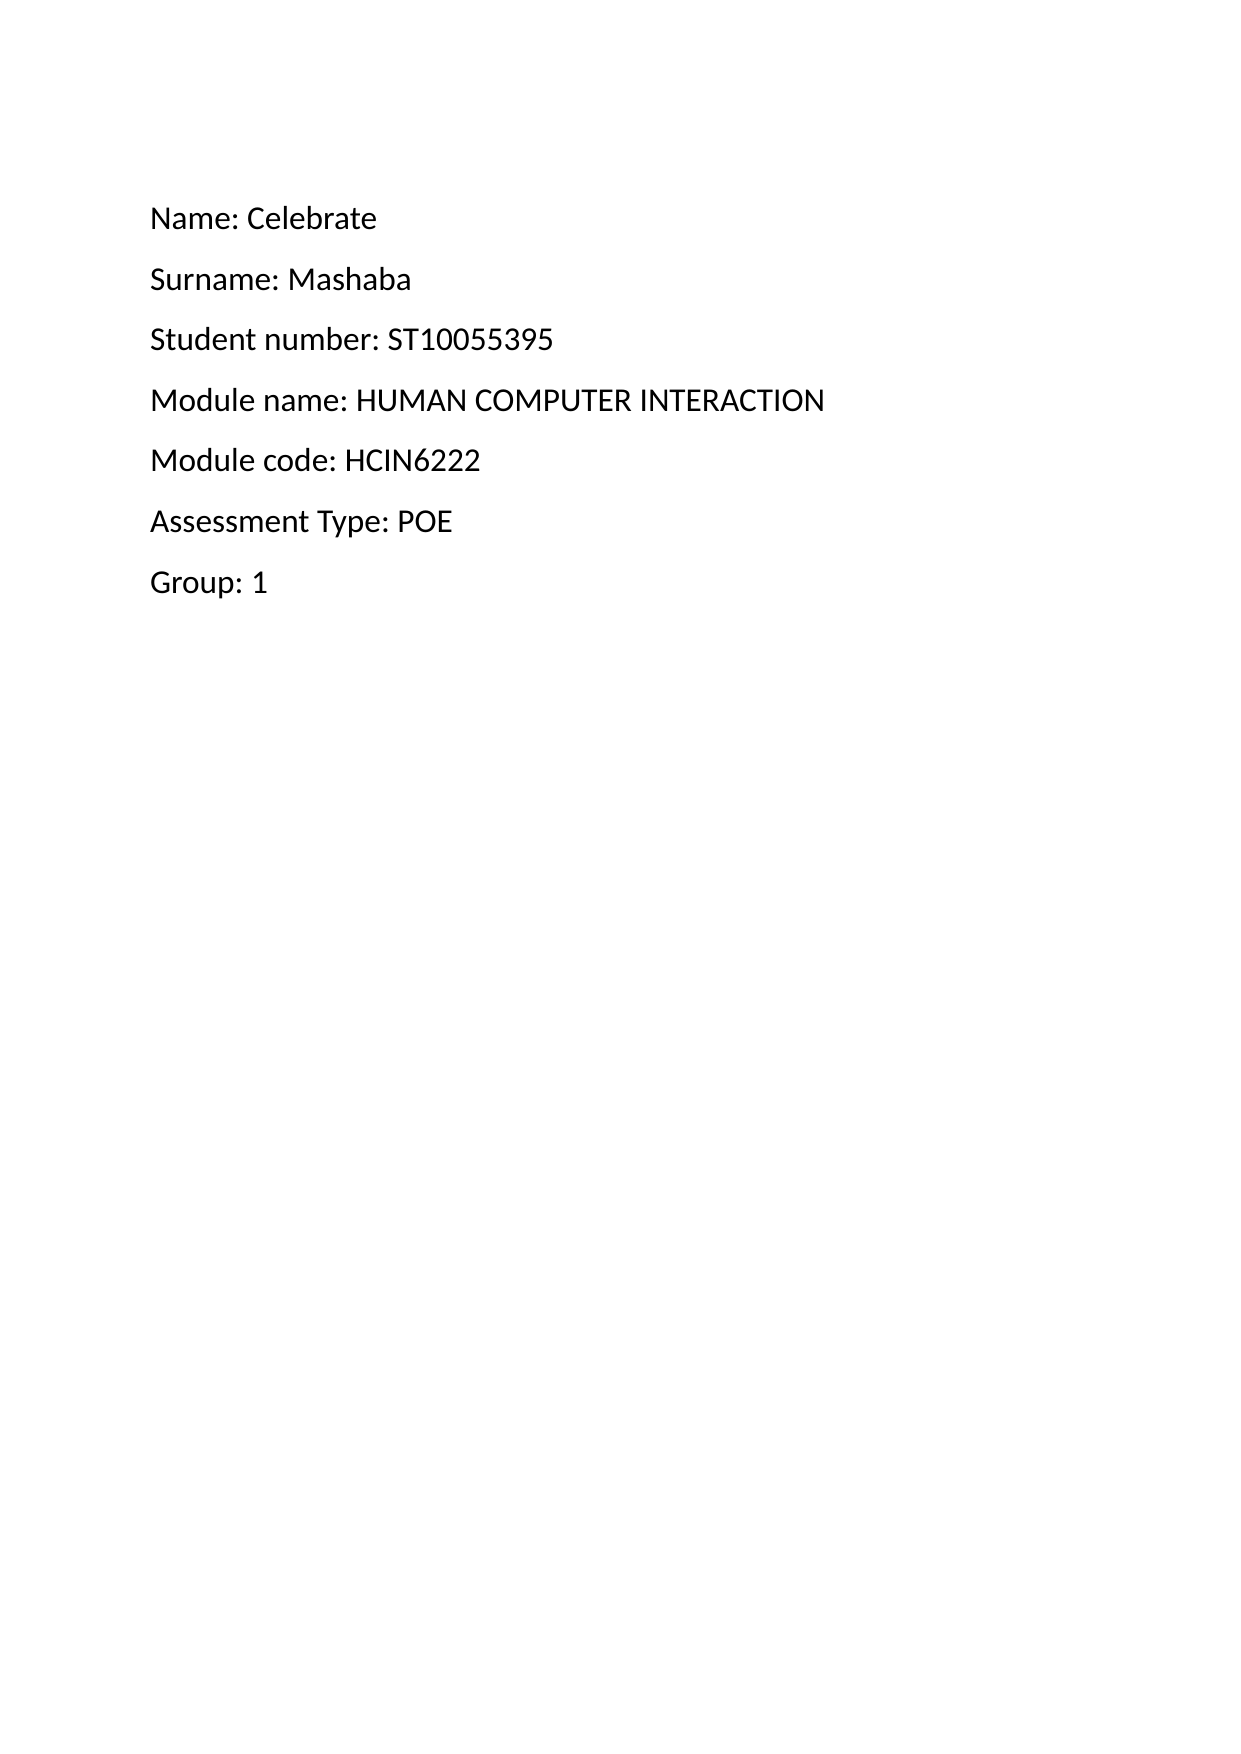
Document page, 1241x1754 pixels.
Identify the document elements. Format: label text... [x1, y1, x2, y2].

text Surname: Mashaba [150, 257, 1090, 298]
text Group: 1 [150, 561, 1090, 601]
text Name: Celebrate [150, 197, 1090, 238]
text Student number: ST10055395 [150, 318, 1090, 359]
text Module code: HCIN6222 [150, 439, 1090, 480]
text Module name: HUMAN COMPUTER INTERACTION [150, 379, 1090, 419]
text Assessment Type: POE [150, 500, 1090, 541]
